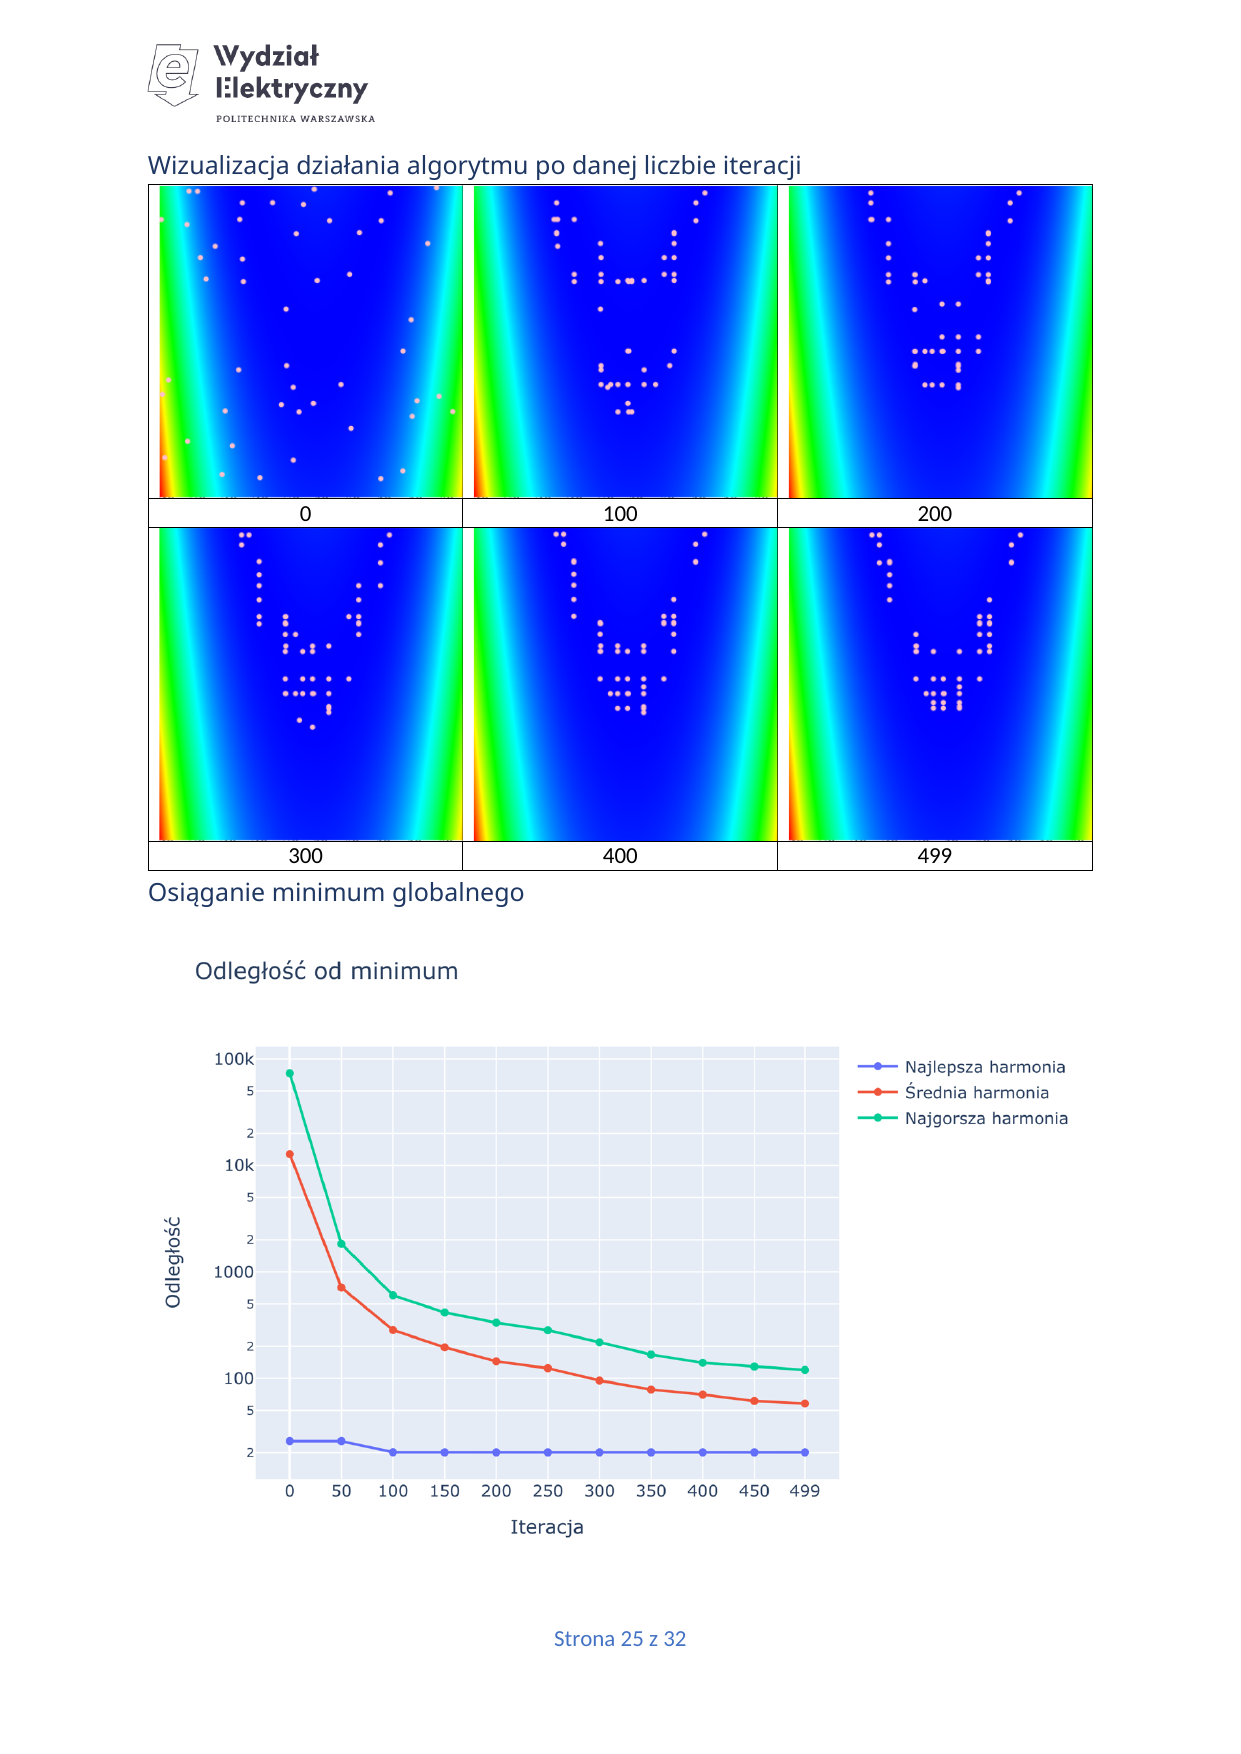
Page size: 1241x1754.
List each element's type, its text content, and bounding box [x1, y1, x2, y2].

subtitle Osiąganie minimum globalnego [148, 875, 1093, 909]
table_cell [463, 528, 473, 841]
table_header [463, 185, 473, 498]
table_cell 0 [149, 499, 462, 527]
picture [1038, 185, 1093, 498]
picture [724, 528, 778, 841]
picture [409, 185, 463, 498]
picture [159, 185, 224, 498]
picture [788, 185, 852, 498]
picture [502, 185, 760, 498]
table_cell 100 [463, 499, 777, 527]
picture [502, 528, 760, 841]
picture [788, 528, 854, 841]
picture [473, 528, 538, 841]
picture [818, 528, 1075, 841]
picture [817, 185, 1074, 498]
picture [147, 44, 375, 122]
table_cell [149, 528, 159, 841]
picture [147, 911, 1093, 1587]
picture [1039, 528, 1093, 841]
table_cell 499 [778, 842, 1092, 869]
picture [408, 528, 463, 841]
picture [473, 185, 538, 498]
table_header [149, 185, 159, 498]
picture [724, 185, 778, 498]
table_cell 200 [778, 499, 1092, 527]
subtitle Wizualizacja działania algorytmu po danej liczbie iteracji [148, 148, 1093, 182]
picture [187, 185, 445, 498]
table_header [778, 185, 788, 498]
table_cell [778, 528, 788, 841]
table_cell 400 [463, 842, 777, 869]
picture [188, 528, 444, 841]
table_cell 300 [149, 842, 462, 869]
picture [159, 528, 223, 841]
